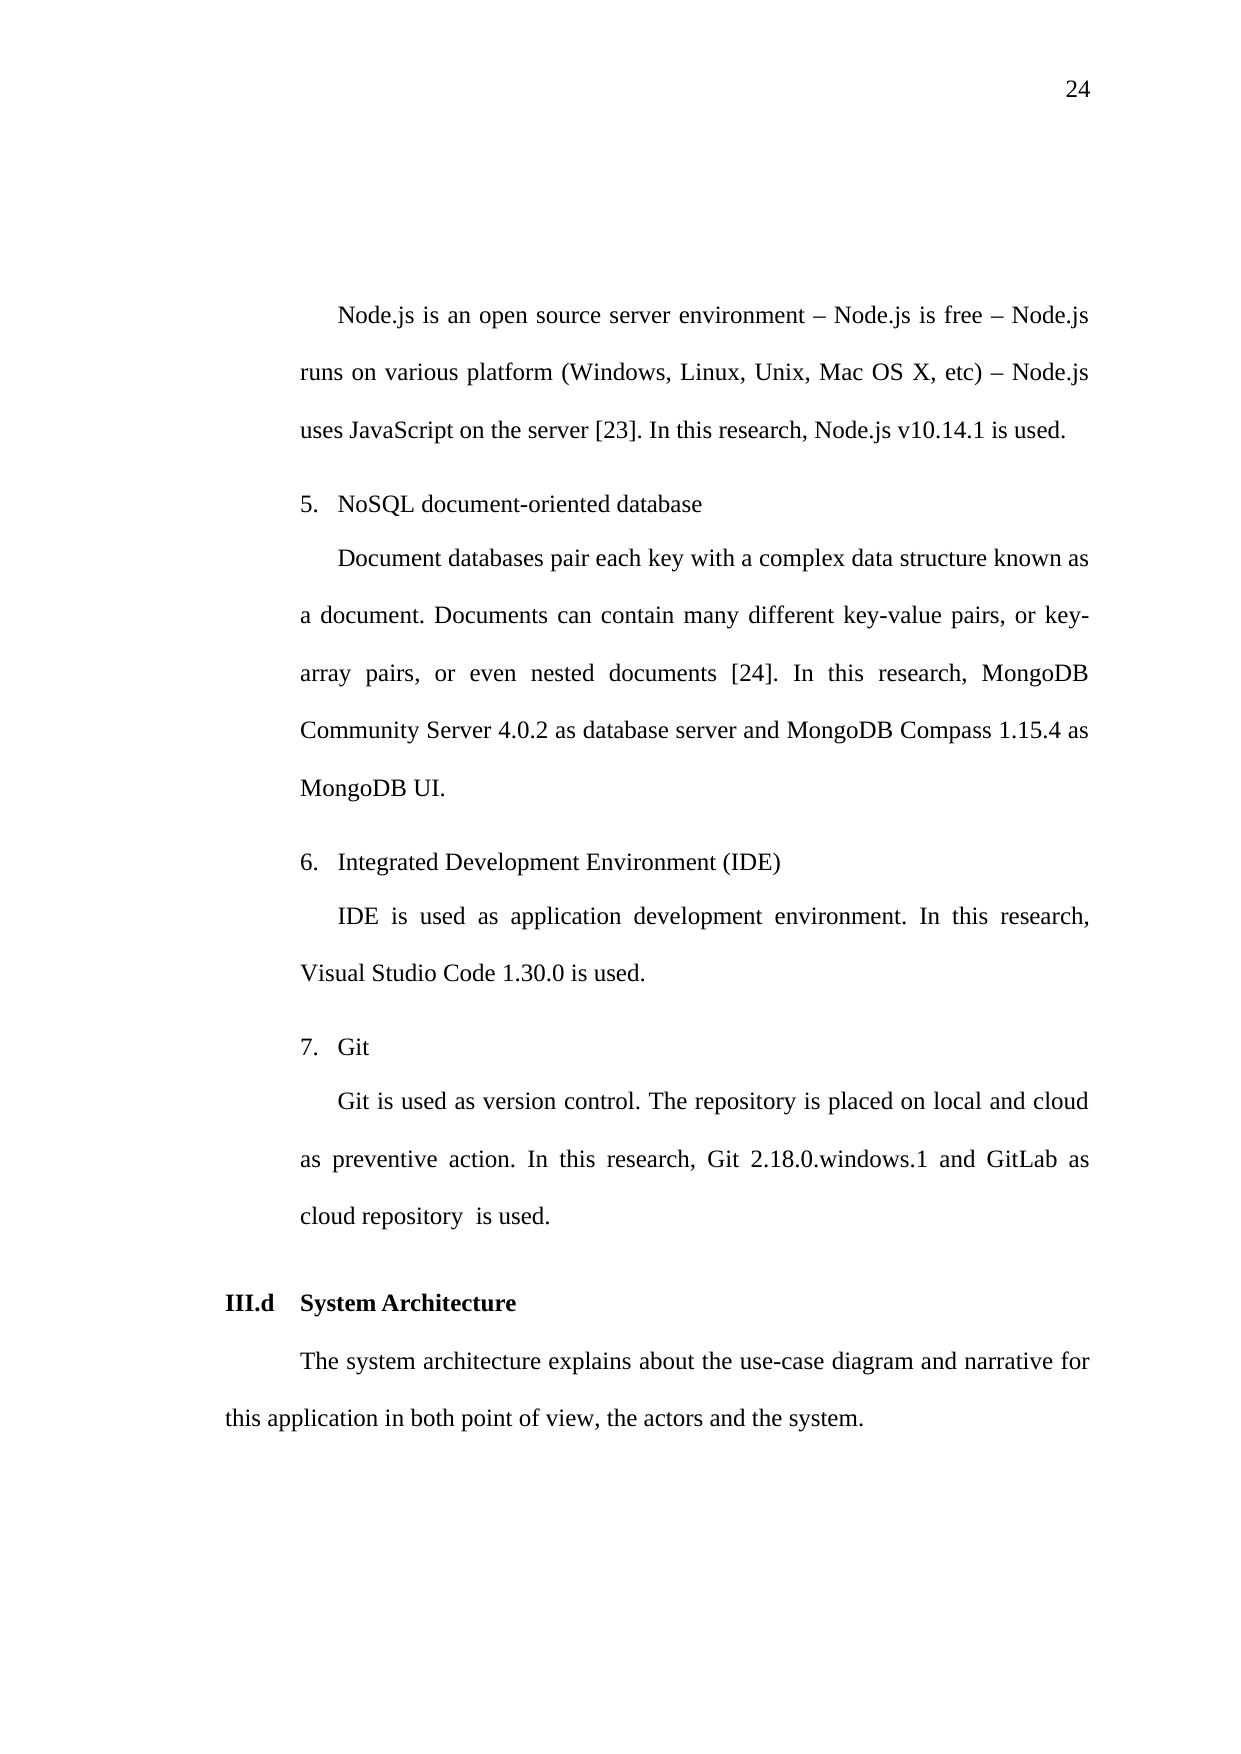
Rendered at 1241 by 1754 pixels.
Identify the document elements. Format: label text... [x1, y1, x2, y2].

list NoSQL document-oriented database [300, 489, 1090, 518]
text The system architecture explains about the use-case diagram and narrative for this application in both point of view, the actors and the system. [225, 1346, 1090, 1432]
text Document databases pair each key with a complex data structure known as a document. Documents can contain many different key-value pairs, or key-array pairs, or even nested documents [24]. In this research, MongoDB Community Server 4.0.2 as database server and MongoDB Compass 1.15.4 as MongoDB UI. [300, 543, 1090, 802]
text Node.js is an open source server environment – Node.js is free – Node.js runs on various platform (Windows, Linux, Unix, Mac OS X, etc) – Node.js uses JavaScript on the server [23]. In this research, Node.js v10.14.1 is used. [300, 300, 1090, 444]
text IDE is used as application development environment. In this research, Visual Studio Code 1.30.0 is used. [300, 901, 1090, 987]
list Integrated Development Environment (IDE) [300, 847, 1090, 876]
text Git is used as version control. The repository is placed on local and cloud as preventive action. In this research, Git 2.18.0.windows.1 and GitLab as cloud repository is used. [300, 1086, 1090, 1230]
subtitle System Architecture [225, 1288, 1090, 1317]
list Git [300, 1032, 1090, 1061]
